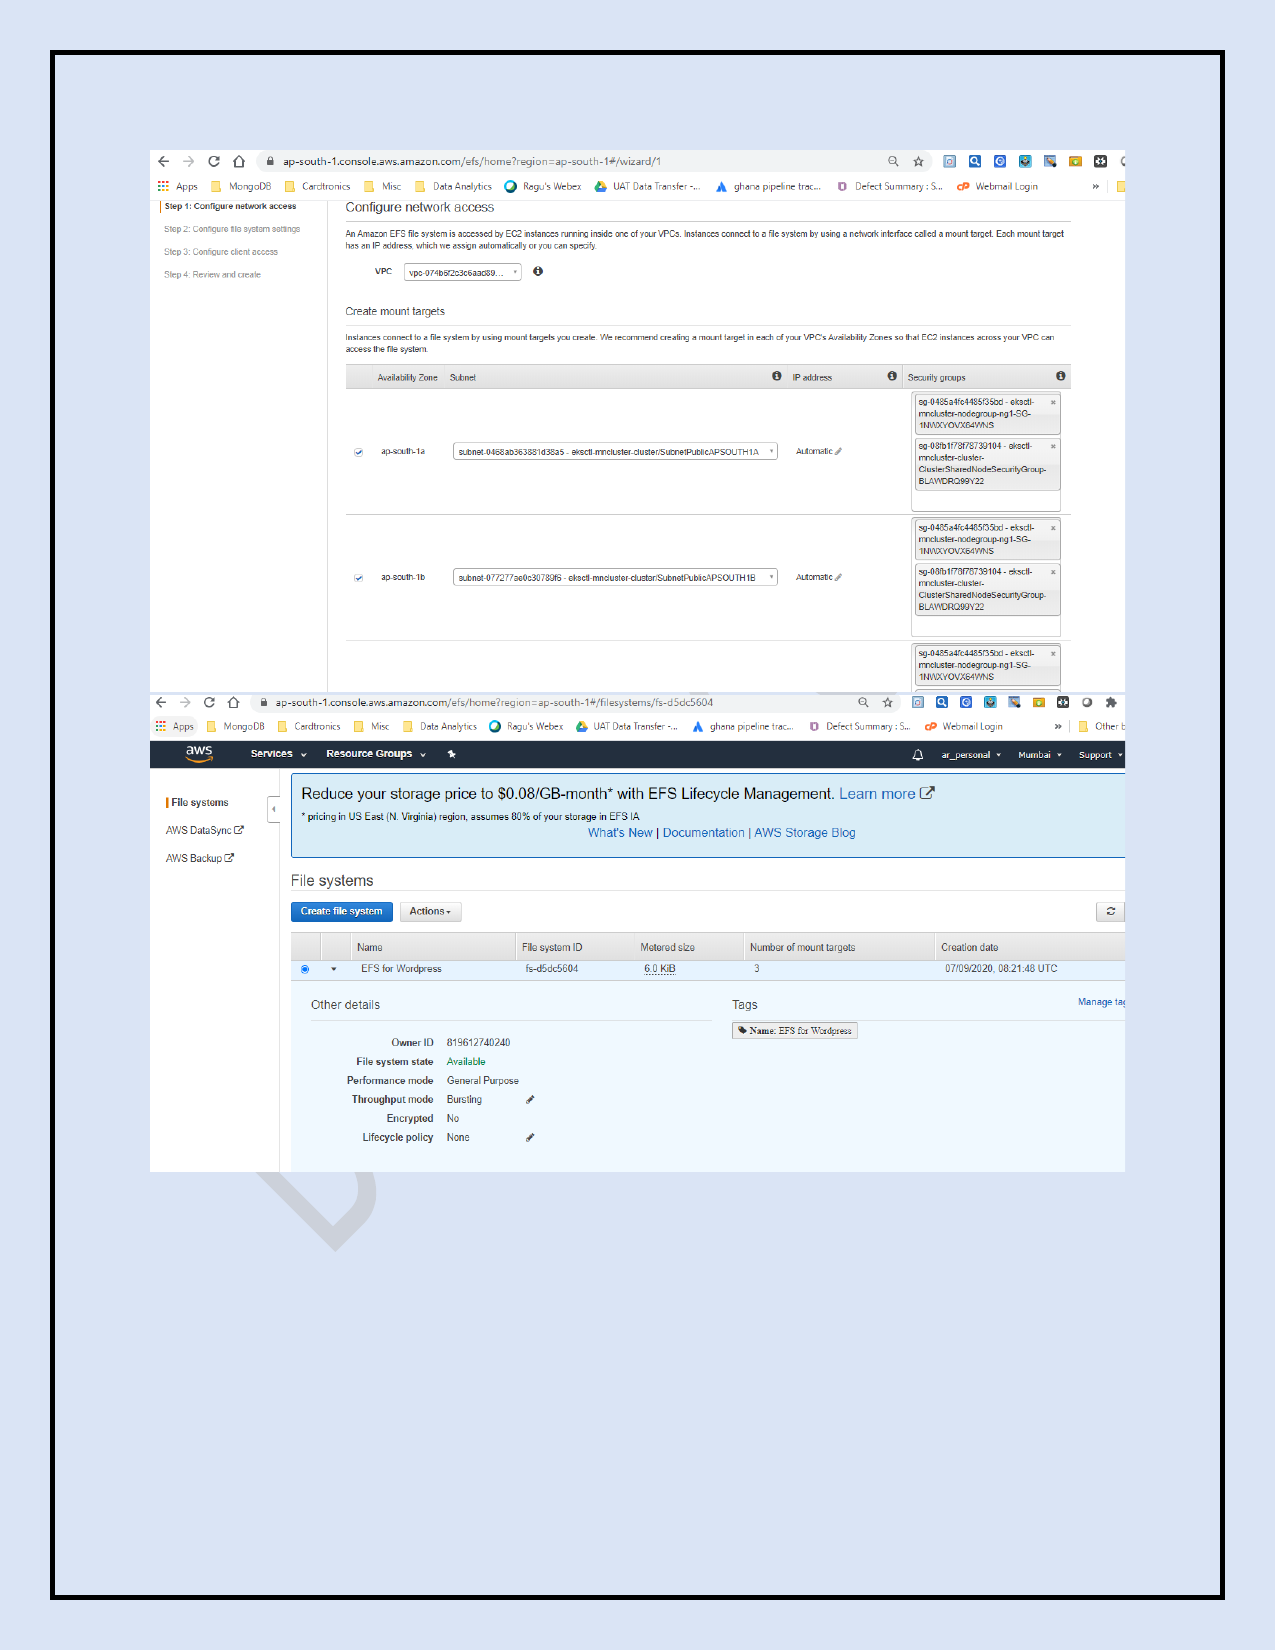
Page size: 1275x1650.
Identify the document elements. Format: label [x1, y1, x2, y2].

picture [150, 695, 1125, 1172]
picture [150, 150, 1125, 692]
